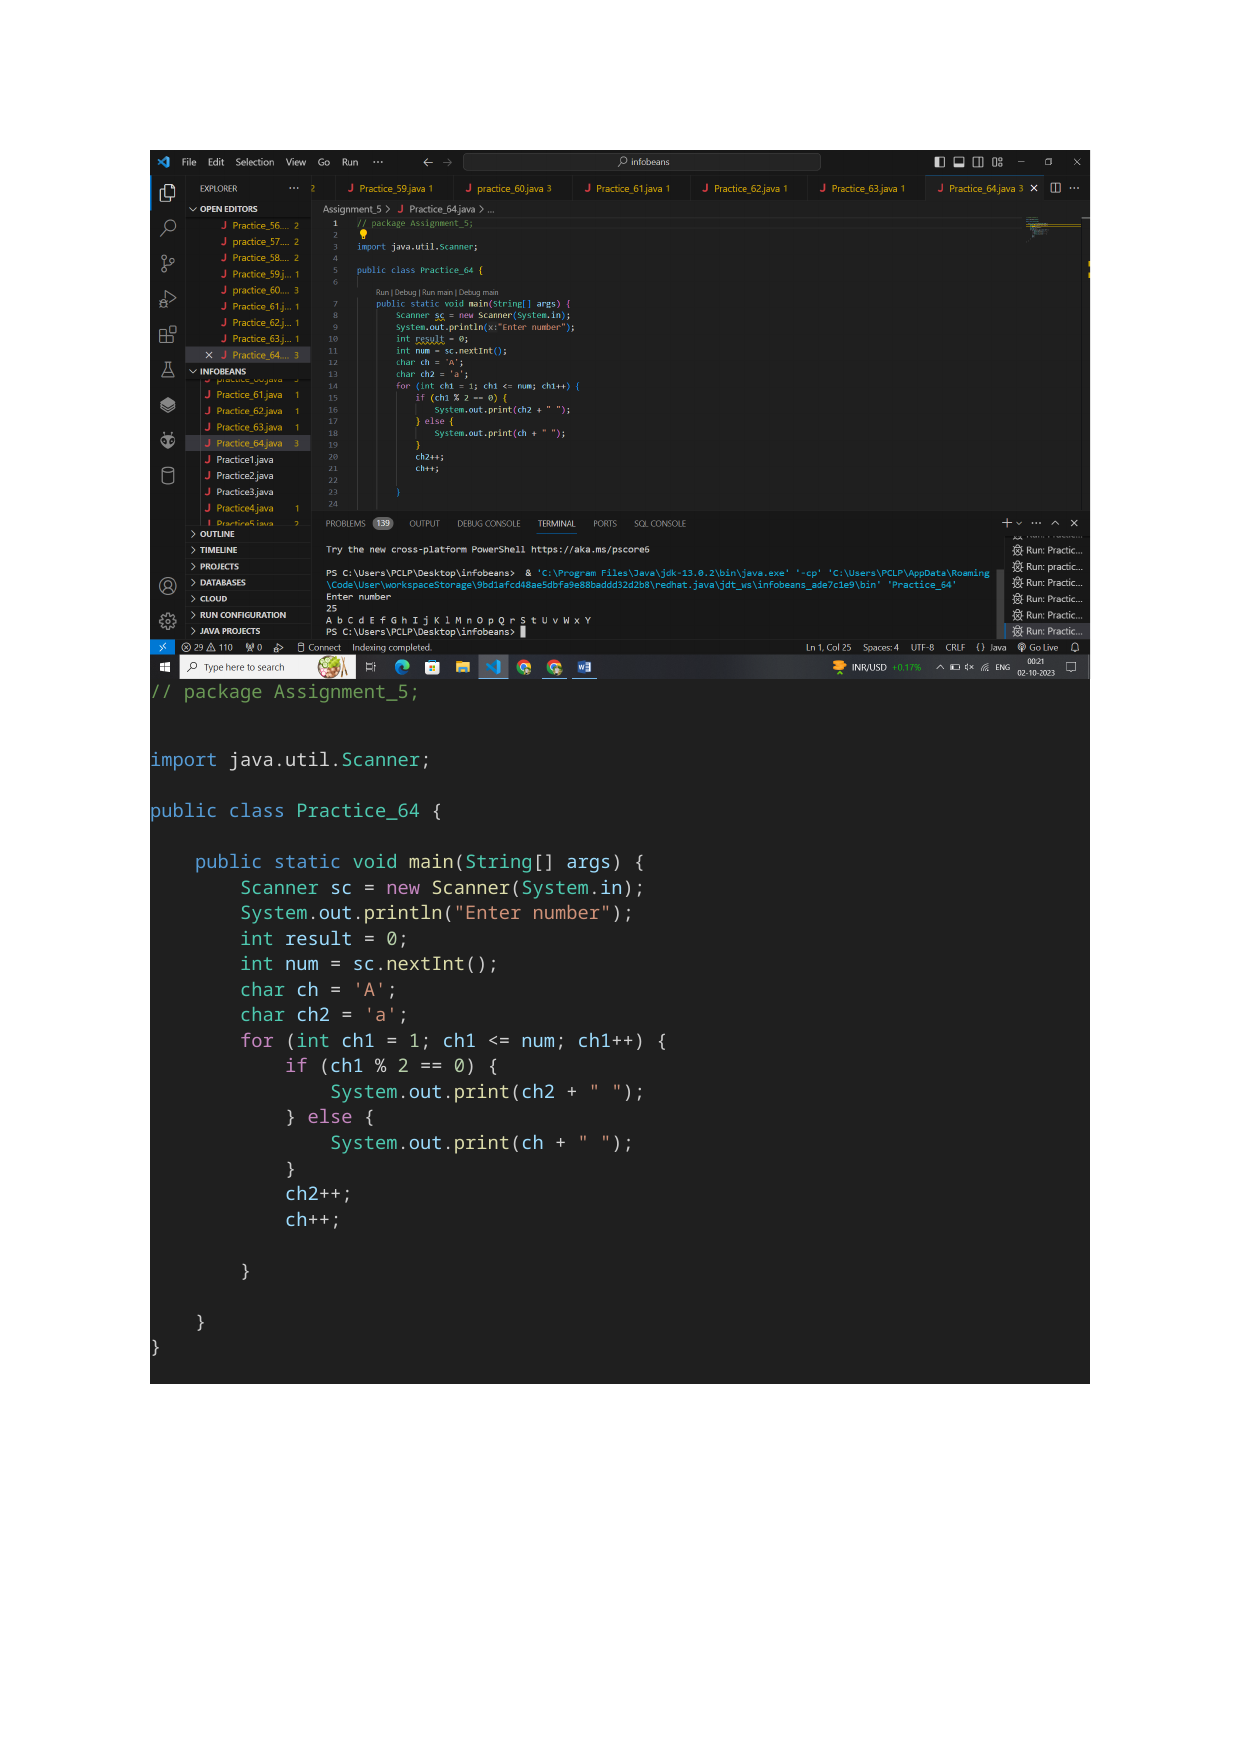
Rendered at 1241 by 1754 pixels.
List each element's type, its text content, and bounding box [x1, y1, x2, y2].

text for (int ch1 = 1; ch1 <= num; ch1++) { [150, 1027, 1090, 1053]
text } [150, 1308, 1090, 1333]
text char ch = 'A'; [150, 976, 1090, 1002]
text } [150, 1257, 1090, 1282]
picture [150, 150, 1091, 679]
text System.out.print(ch2 + " "); [150, 1078, 1090, 1104]
text System.out.print(ch + " "); [150, 1129, 1090, 1155]
text Scanner sc = new Scanner(System.in); [150, 874, 1090, 900]
text public static void main(String[] args) { [150, 849, 1090, 874]
text ch2++; [150, 1180, 1090, 1206]
text // package Assignment_5; [150, 679, 1090, 704]
text int num = sc.nextInt(); [150, 951, 1090, 976]
text } [150, 1333, 1090, 1359]
text int result = 0; [150, 925, 1090, 951]
text char ch2 = 'a'; [150, 1002, 1090, 1027]
text if (ch1 % 2 == 0) { [150, 1053, 1090, 1078]
text ch++; [150, 1206, 1090, 1231]
text } [150, 1155, 1090, 1180]
text System.out.println("Enter number"); [150, 900, 1090, 925]
text public class Practice_64 { [150, 798, 1090, 823]
text import java.util.Scanner; [150, 747, 1090, 772]
text } else { [150, 1104, 1090, 1129]
